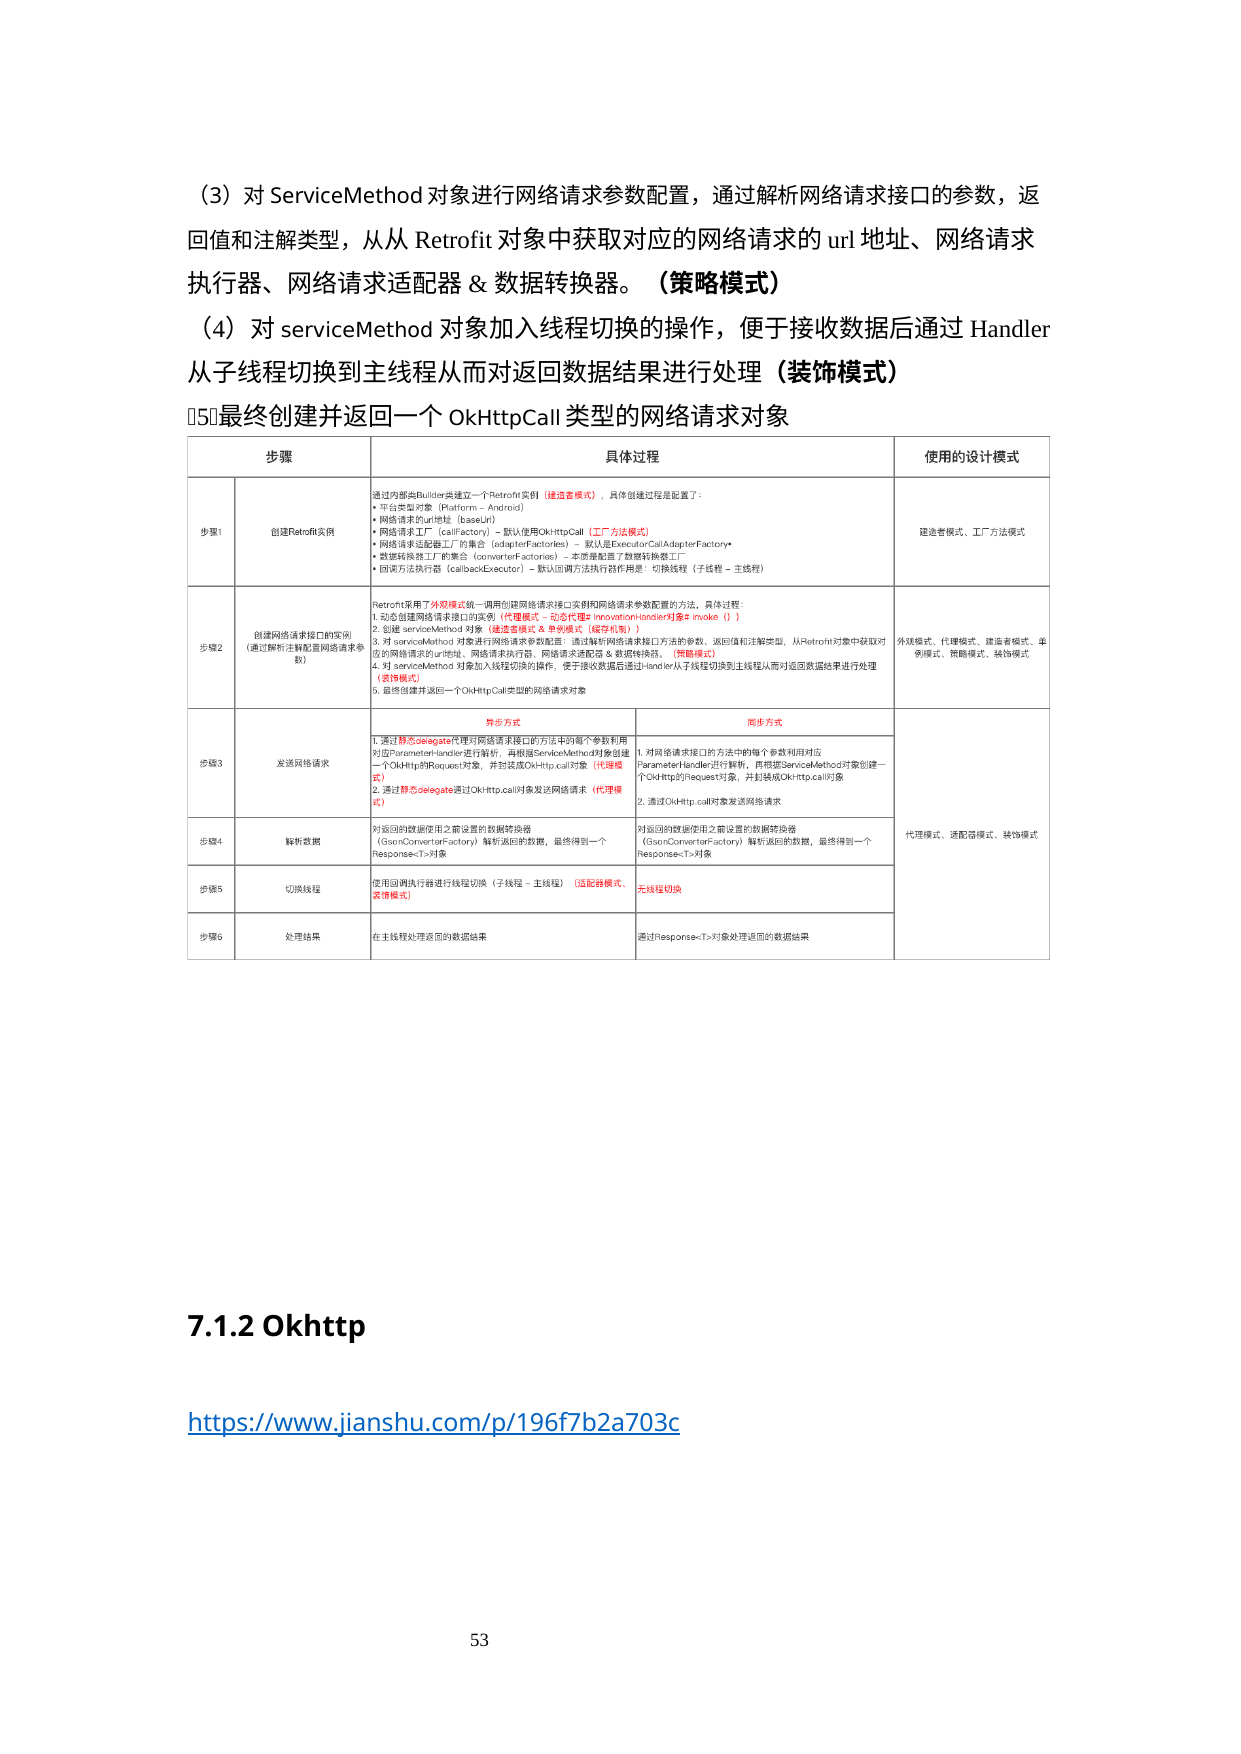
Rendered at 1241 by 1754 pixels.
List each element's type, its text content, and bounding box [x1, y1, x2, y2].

text （5）最终创建并返回一个OkHttpCall类型的网络请求对象 [187, 392, 1053, 436]
text https://www.jianshu.com/p/196f7b2a703c [187, 1399, 1053, 1443]
subtitle 7.1.2 Okhttp [187, 1303, 1053, 1347]
text （3）对ServiceMethod对象进行网络请求参数配置，通过解析网络请求接口的参数，返回值和注解类型，从从Retrofit对象中获取对应的网络请求的url地址、网络请求执行器、网络请求适配器 & 数据转换器。（策略模式） [187, 172, 1053, 304]
picture [187, 436, 1050, 960]
text （4）对 serviceMethod 对象加入线程切换的操作，便于接收数据后通过Handler从子线程切换到主线程从而对返回数据结果进行处理（装饰模式） [187, 304, 1053, 392]
